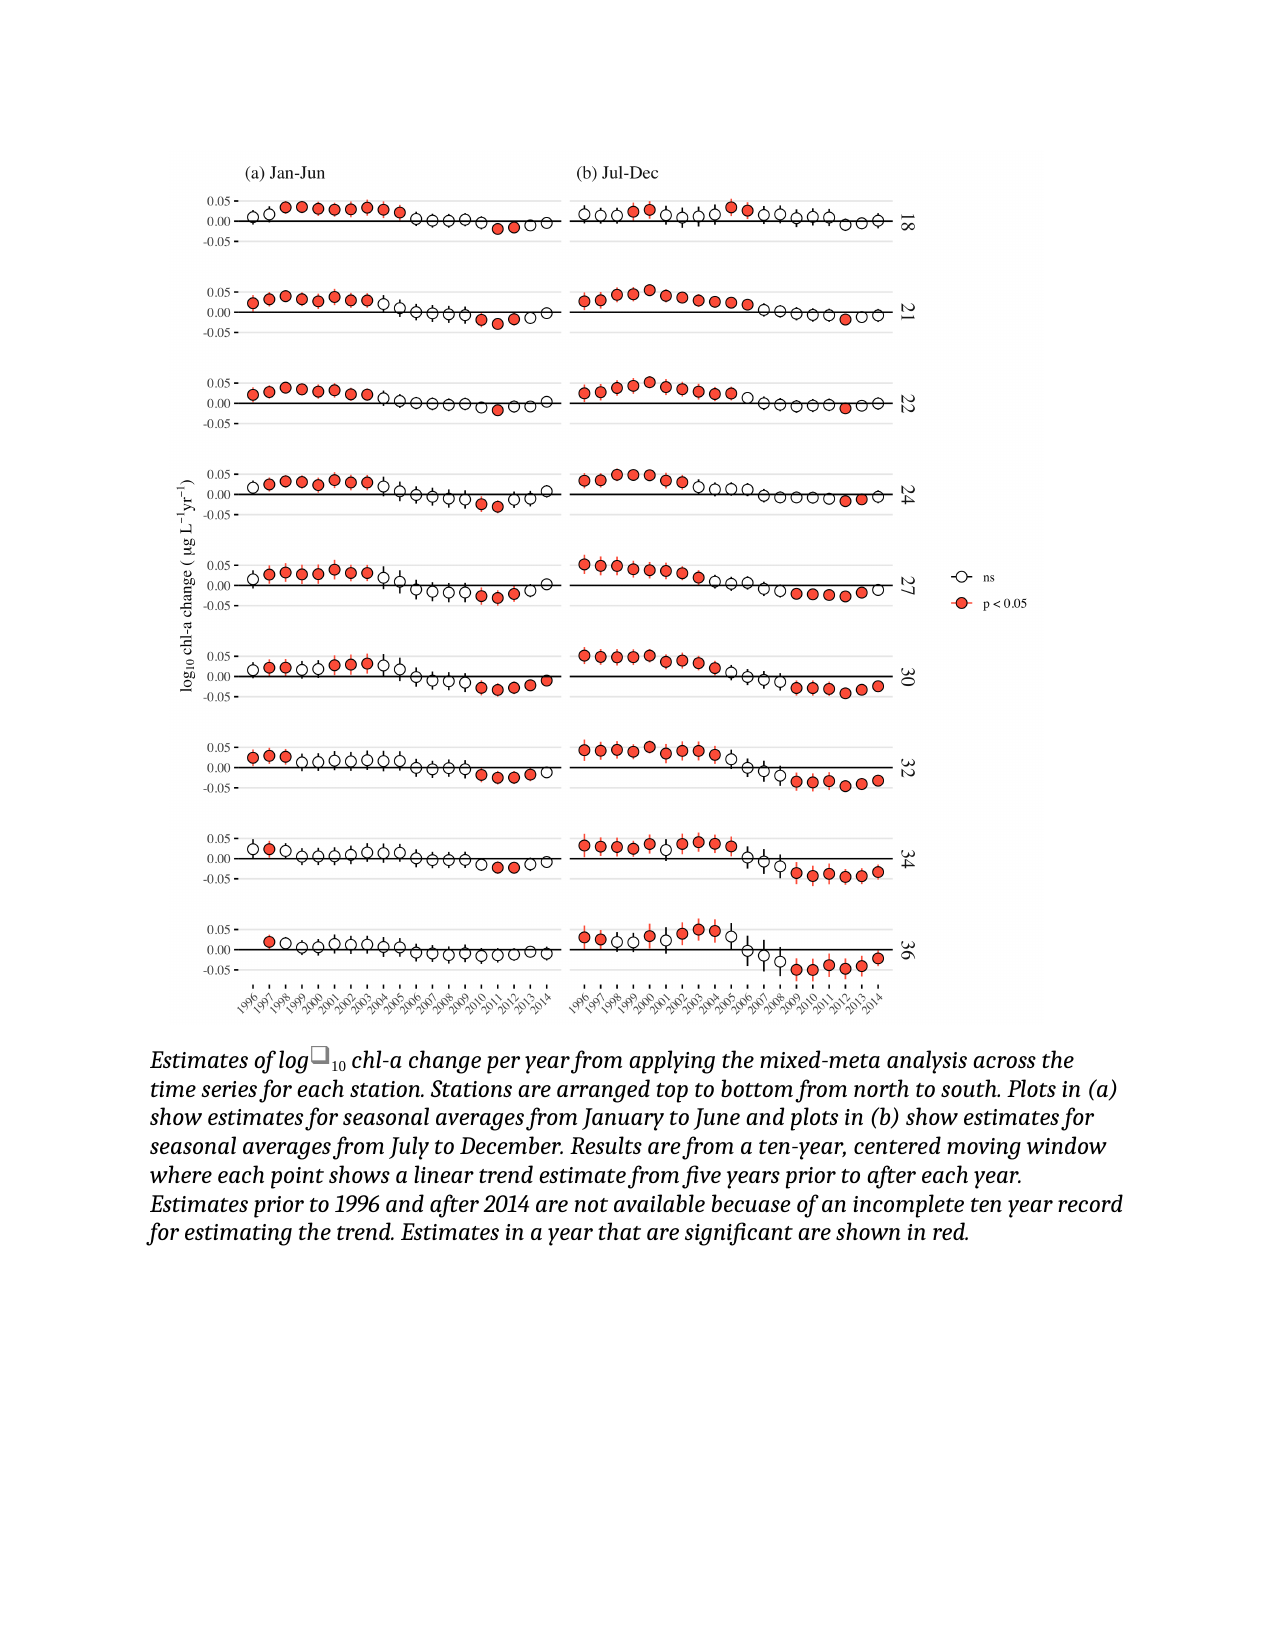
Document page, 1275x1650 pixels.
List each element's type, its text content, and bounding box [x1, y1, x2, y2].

picture [168, 150, 1044, 1025]
text Estimates of log chl-a change per year from applying the mixed-meta analysis across the time series for each station. Stations are arranged top to bottom from north to south. Plots in (a) show estimates for seasonal averages from January to June and plots in (b) show estimates for seasonal averages from July to December. Results are from a ten-year, centered moving window where each point shows a linear trend estimate from five years prior to after each year. Estimates prior to 1996 and after 2014 are not available becuase of an incomplete ten year record for estimating the trend. Estimates in a year that are significant are shown in red. [150, 1046, 1125, 1247]
